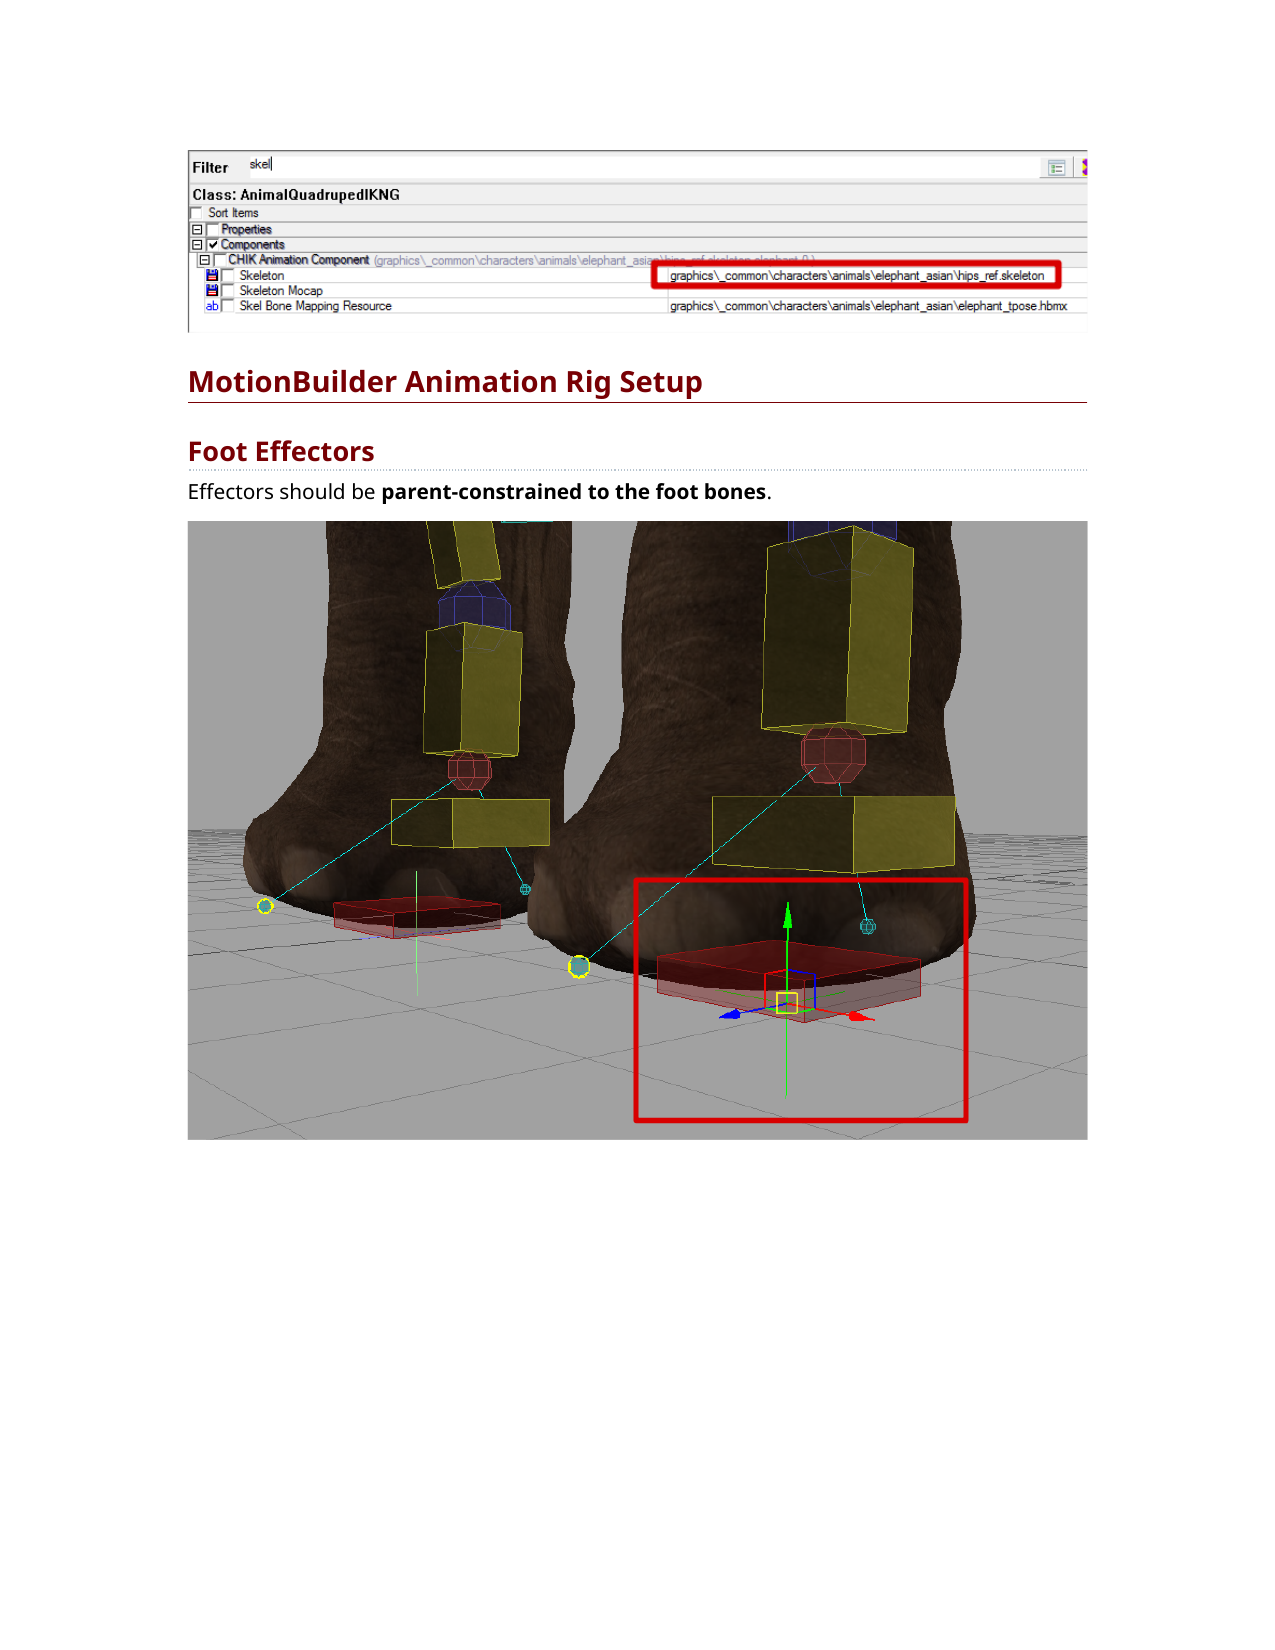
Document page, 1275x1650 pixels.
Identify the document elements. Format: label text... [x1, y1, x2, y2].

text Foot Effectors [187, 432, 1087, 471]
picture [187, 150, 1088, 333]
picture [187, 521, 1088, 1140]
text Effectors should be parent-constrained to the foot bones. [187, 477, 1087, 505]
text MotionBuilder Animation Rig Setup [187, 362, 1087, 403]
